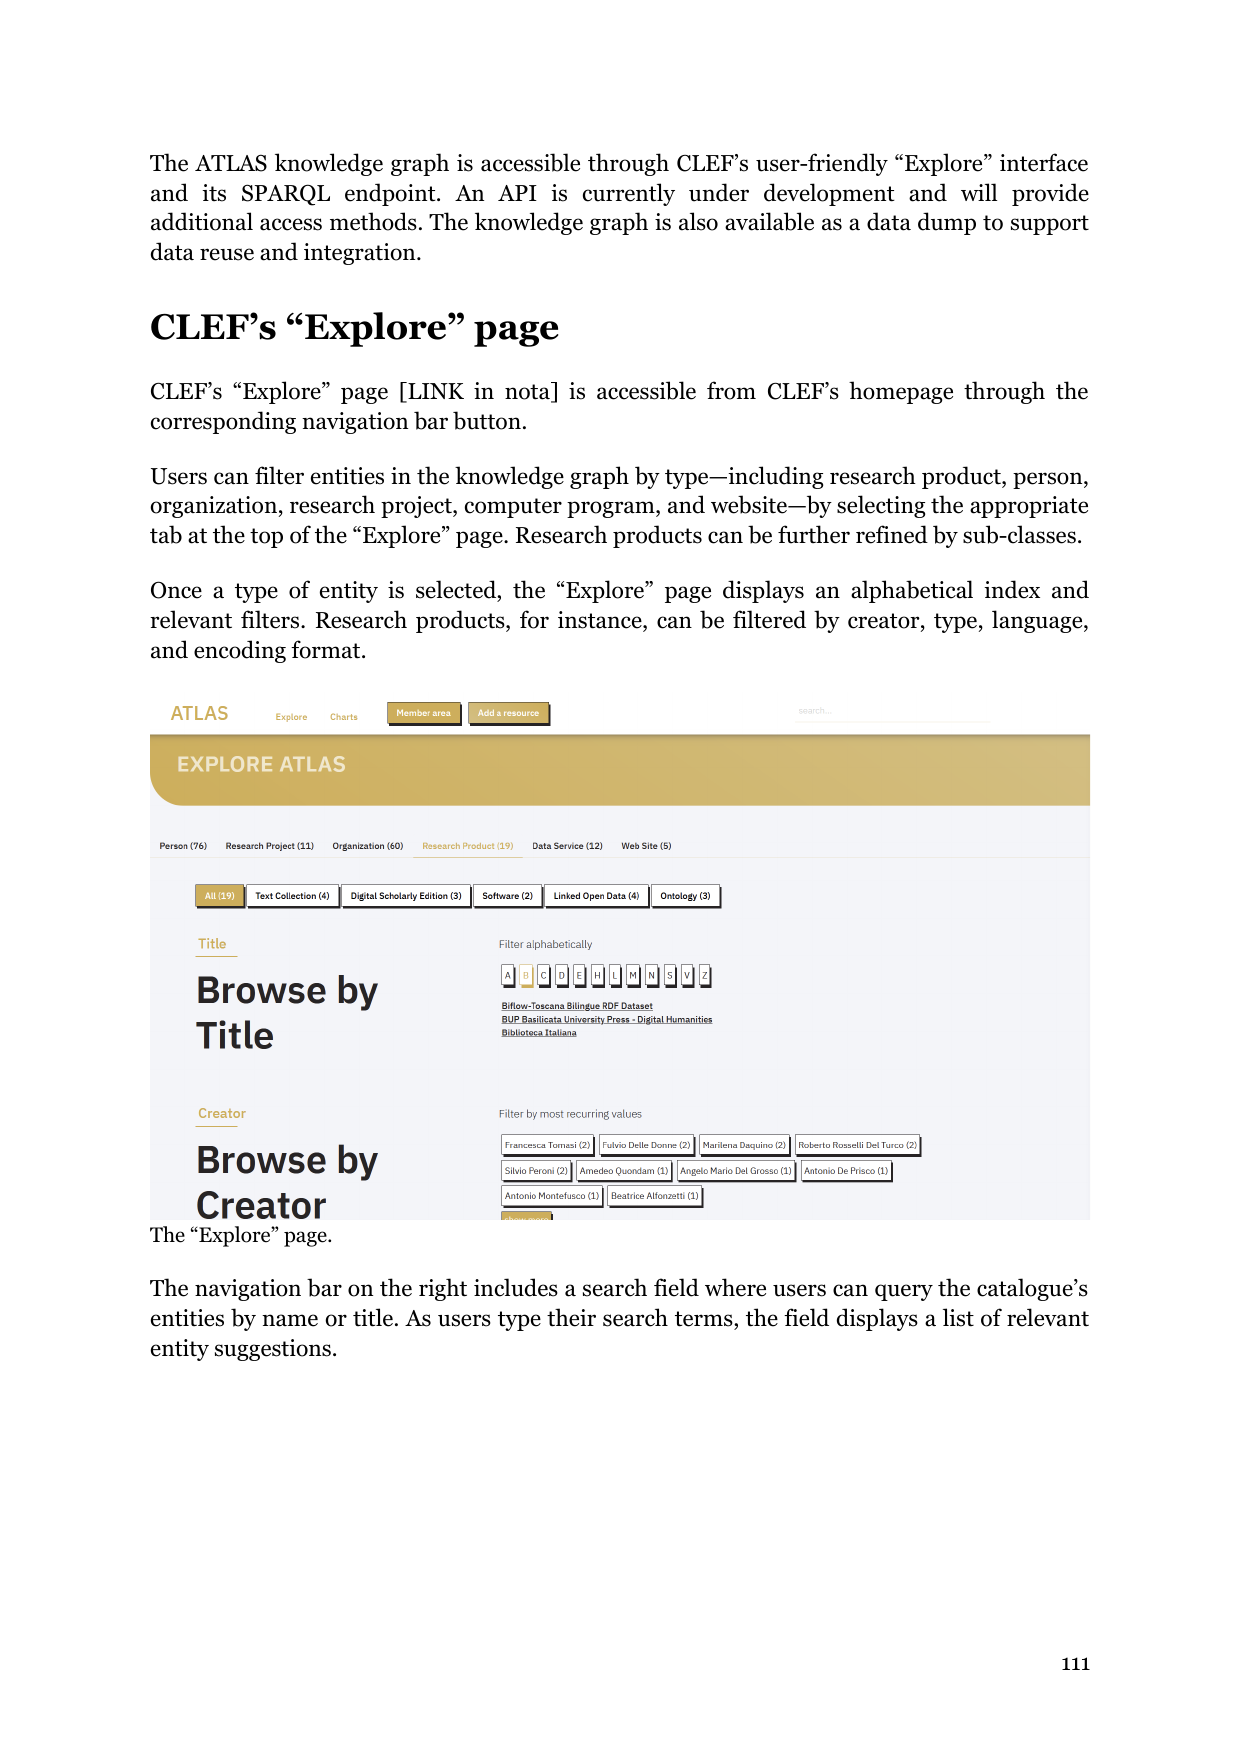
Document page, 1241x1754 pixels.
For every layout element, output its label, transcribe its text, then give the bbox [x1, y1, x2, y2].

text Users can filter entities in the knowledge graph by type—including research product, person, organization, research project, computer program, and website—by selecting the appropriate tab at the top of the “Explore” page. Research products can be further refined by sub-classes. [150, 463, 1090, 549]
picture [150, 692, 1091, 1220]
text CLEF’s “Explore” page [LINK in nota] is accessible from CLEF’s homepage through the corresponding navigation bar button. [150, 378, 1090, 434]
text The “Explore” page. [150, 1220, 1090, 1247]
text Once a type of entity is selected, the “Explore” page displays an alphabetical index and relevant filters. Research products, for instance, can be filtered by creator, type, language, and encoding format. [150, 578, 1090, 663]
text The navigation bar on the right includes a search field where users can query the catalogue’s entities by name or title. As users type their search terms, the field displays a list of relevant entity suggestions. [150, 1275, 1090, 1361]
subtitle CLEF’s “Explore” page [150, 307, 1090, 347]
text The ATLAS knowledge graph is accessible through CLEF’s user-friendly “Explore” interface and its SPARQL endpoint. An API is currently under development and will provide additional access methods. The knowledge graph is also available as a data dump to support data reuse and integration. [150, 150, 1090, 266]
